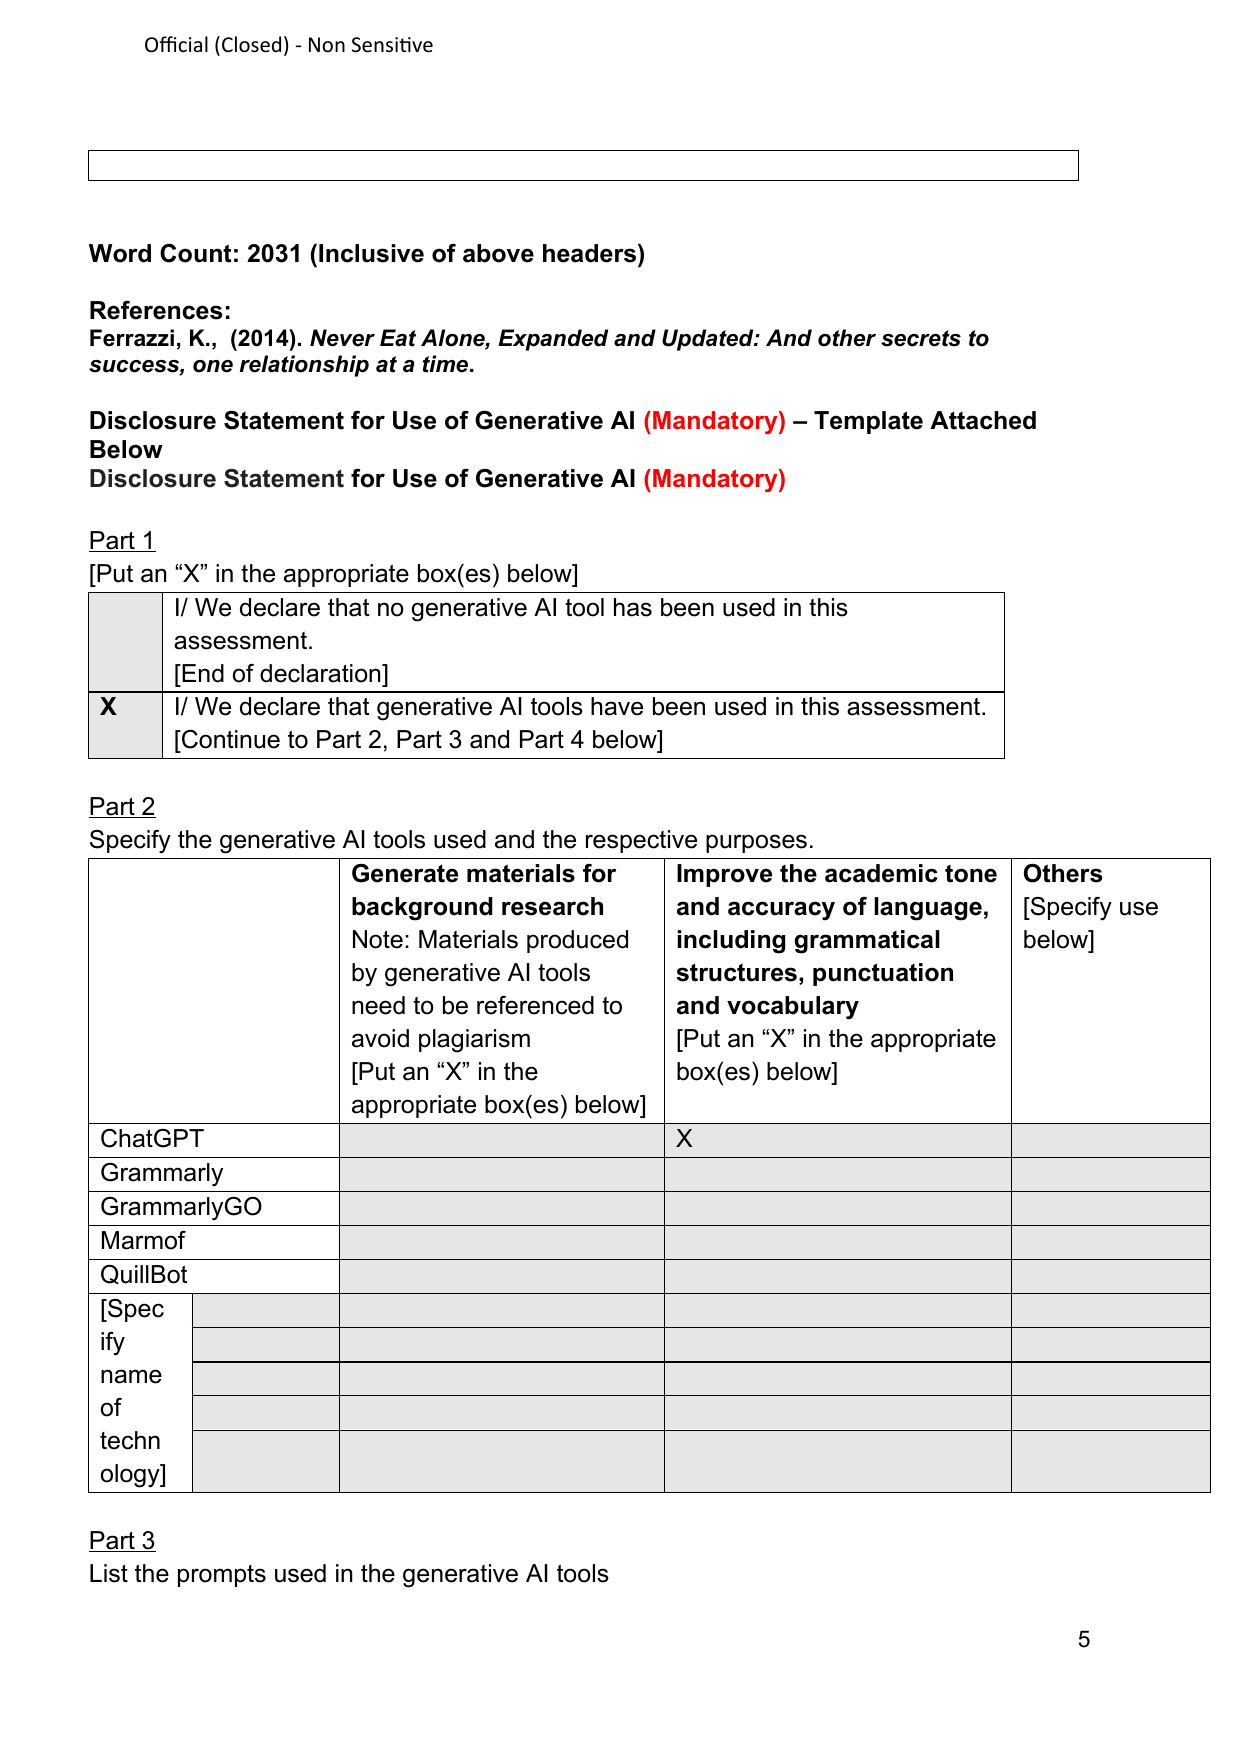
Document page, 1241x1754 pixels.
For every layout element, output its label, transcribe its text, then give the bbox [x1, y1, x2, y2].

text Part 3 [89, 1526, 1090, 1555]
text List the prompts used in the generative AI tools [89, 1559, 1090, 1588]
text Word Count: 2031 (Inclusive of above headers) [89, 239, 1090, 267]
table_cell [340, 1328, 664, 1361]
text Specify the generative AI tools used and the respective purposes. [89, 825, 1090, 854]
table_cell [1012, 1192, 1210, 1225]
text Part 1 [89, 526, 1090, 554]
text References: [89, 296, 1090, 325]
table_cell [89, 151, 1078, 180]
table_cell [665, 1431, 1011, 1492]
text Ferrazzi, K., (2014). Never Eat Alone, Expanded and Updated: And other secrets to success, one relationship at a time. [89, 325, 1090, 378]
table_cell ChatGPT [89, 1124, 339, 1157]
table_cell [665, 1396, 1011, 1429]
text [Put an “X” in the appropriate box(es) below] [89, 559, 1090, 587]
table_header Generate materials for background research Note: Materials produced by generative AI tools need to be referenced to avoid plagiarism [Put an “X” in the appropriate box(es) below] [340, 859, 664, 1123]
table_cell [1012, 1363, 1210, 1395]
table_header Improve the academic tone and accuracy of language, including grammatical structures, punctuation and vocabulary [Put an “X” in the appropriate box(es) below] [665, 859, 1011, 1123]
table_cell GrammarlyGO [89, 1192, 339, 1225]
table_cell [193, 1363, 339, 1395]
table_cell [340, 1431, 664, 1492]
table_cell [665, 1226, 1011, 1259]
text Part 2 [89, 792, 1090, 821]
table_cell [Specify name of technology] [89, 1294, 192, 1492]
table_cell [1012, 1328, 1210, 1361]
table_cell [193, 1431, 339, 1492]
table_header Others [Specify use below] [1012, 859, 1210, 1123]
table_cell [340, 1294, 664, 1327]
table_cell [340, 1260, 664, 1293]
table_cell [1012, 1294, 1210, 1327]
table_cell [340, 1192, 664, 1225]
table_cell [1012, 1396, 1210, 1429]
table_cell [340, 1396, 664, 1429]
table_cell [340, 1363, 664, 1395]
table_cell [665, 1294, 1011, 1327]
table_cell I/ We declare that generative AI tools have been used in this assessment. [Continue to Part 2, Part 3 and Part 4 below] [163, 693, 1004, 758]
table_cell [1012, 1260, 1210, 1293]
table_cell [665, 1363, 1011, 1395]
table_cell [193, 1396, 339, 1429]
text Disclosure Statement for Use of Generative AI (Mandatory) [89, 464, 1090, 493]
table_cell [665, 1192, 1011, 1225]
table_cell QuillBot [89, 1260, 339, 1293]
table_cell [1012, 1158, 1210, 1191]
table_cell [1012, 1124, 1210, 1157]
table_cell [665, 1328, 1011, 1361]
table_header [89, 859, 339, 1123]
table_cell [340, 1158, 664, 1191]
table_header [89, 593, 162, 691]
table_cell [193, 1328, 339, 1361]
table_cell Grammarly [89, 1158, 339, 1191]
table_cell [193, 1294, 339, 1327]
table_cell [340, 1226, 664, 1259]
table_cell [340, 1124, 664, 1157]
table_cell Marmof [89, 1226, 339, 1259]
table_cell X [665, 1124, 1011, 1157]
table_cell X [89, 693, 162, 758]
table_cell [665, 1260, 1011, 1293]
table_header I/ We declare that no generative AI tool has been used in this assessment. [End of declaration] [163, 593, 1004, 691]
table_cell [665, 1158, 1011, 1191]
table_cell [1012, 1431, 1210, 1492]
table_cell [1012, 1226, 1210, 1259]
text Disclosure Statement for Use of Generative AI (Mandatory) – Template Attached Below [89, 406, 1090, 464]
